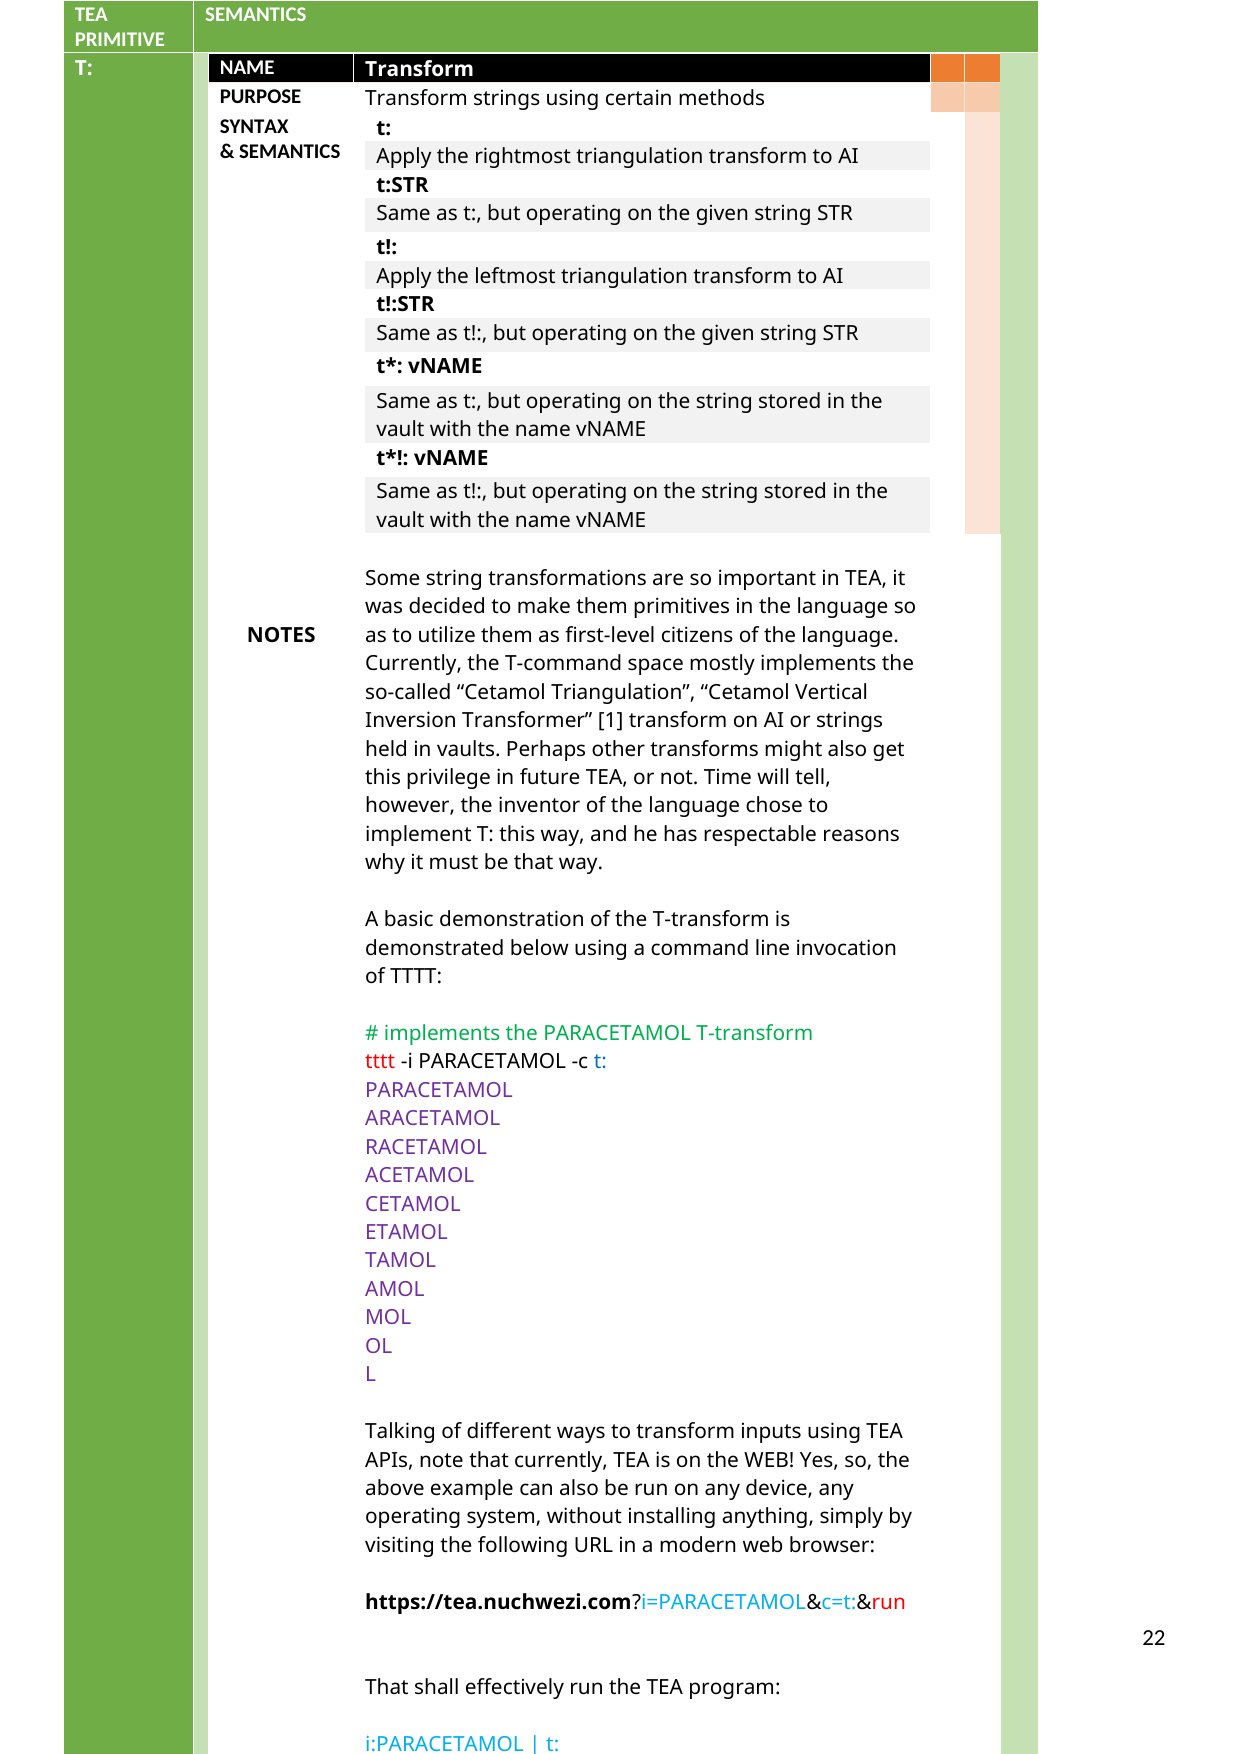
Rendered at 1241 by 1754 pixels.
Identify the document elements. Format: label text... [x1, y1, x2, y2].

table_cell [194, 53, 208, 1754]
table_cell T: [64, 53, 193, 1754]
table_header TEA PRIMITIVE [64, 1, 193, 52]
table_header SEMANTICS [194, 1, 1038, 52]
table_cell [1000, 53, 1038, 1754]
